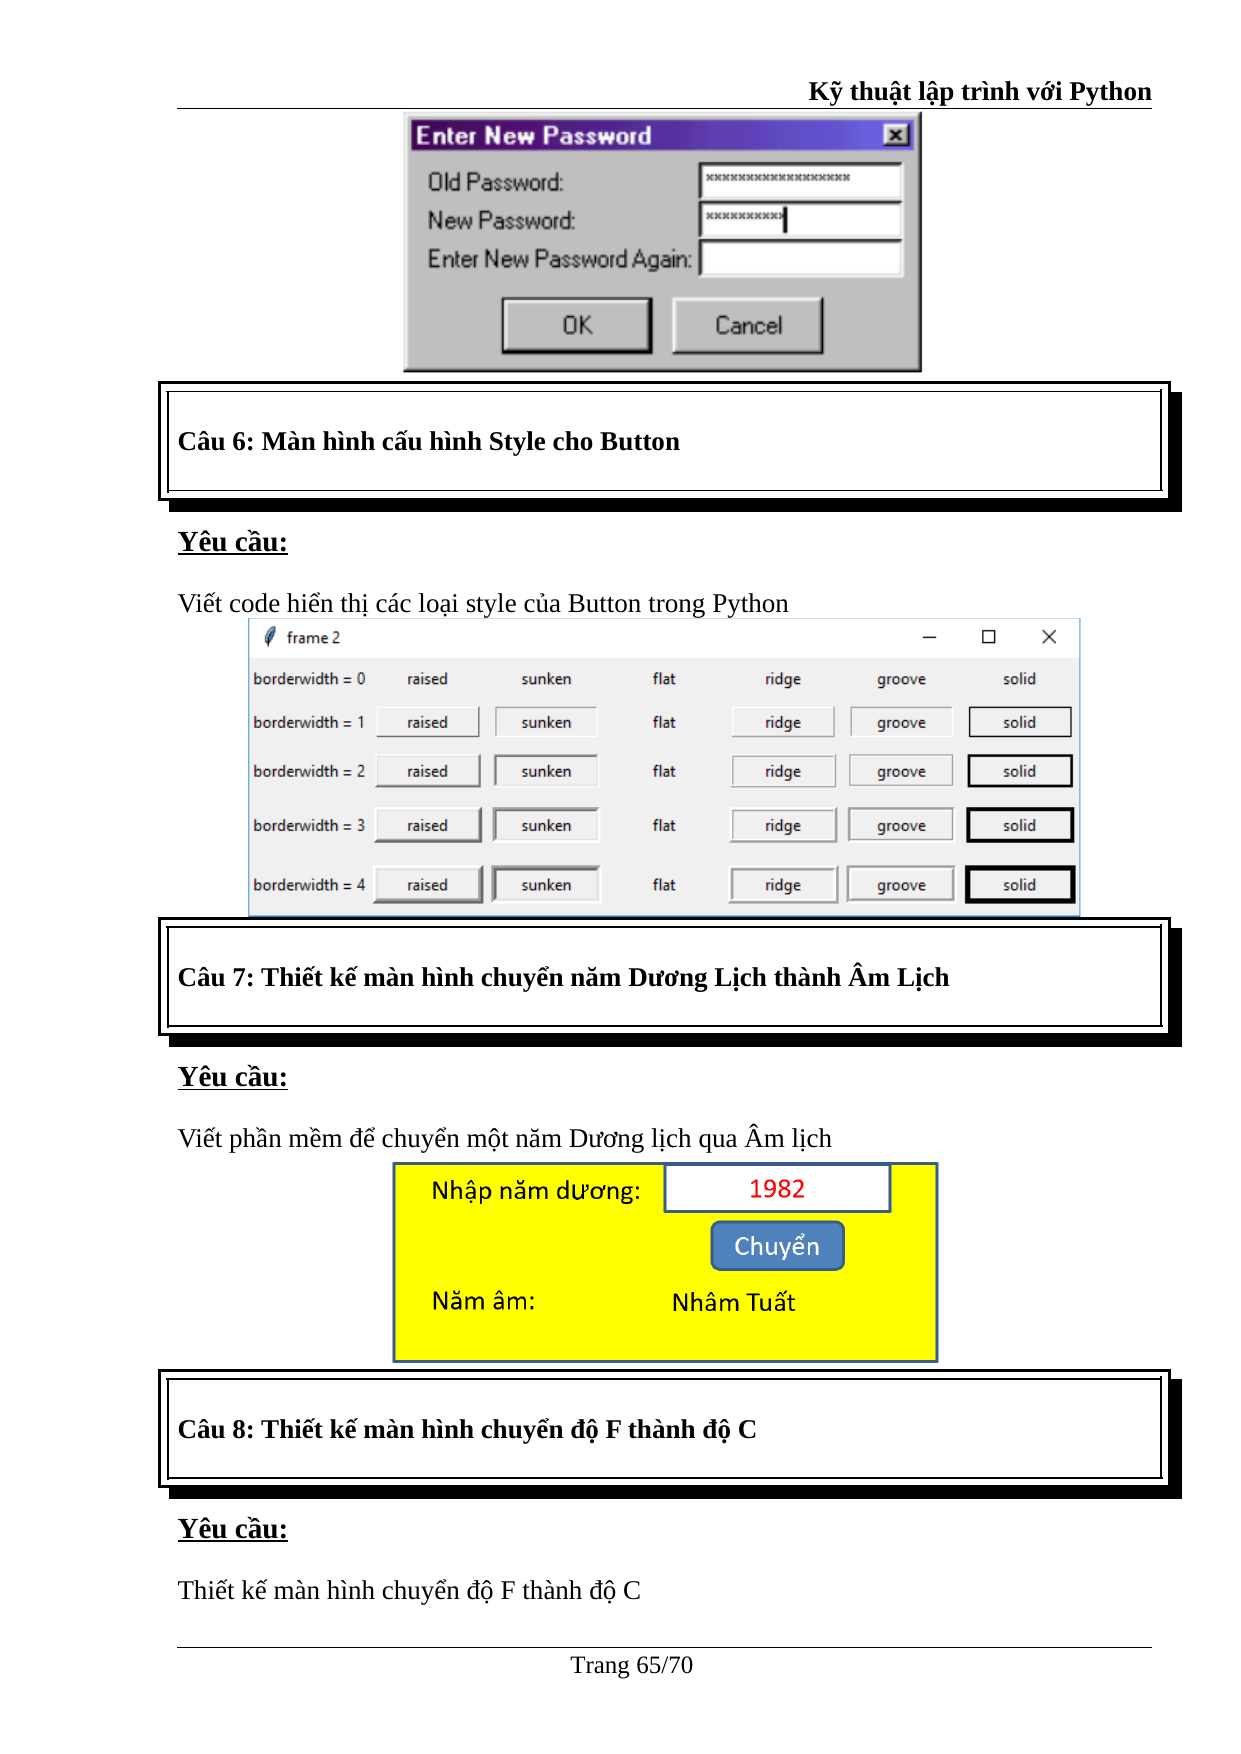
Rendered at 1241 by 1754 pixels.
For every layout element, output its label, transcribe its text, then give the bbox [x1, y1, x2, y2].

text Câu 6: Màn hình cấu hình Style cho Button [177, 425, 1152, 456]
text Yêu cầu: [177, 1511, 1152, 1545]
text Viết phần mềm để chuyển một năm Dương lịch qua Âm lịch [177, 1122, 1152, 1153]
text Yêu cầu: [177, 524, 1152, 558]
text Thiết kế màn hình chuyển độ F thành độ C [177, 1574, 1152, 1605]
text Yêu cầu: [177, 1059, 1152, 1093]
text Câu 7: Thiết kế màn hình chuyển năm Dương Lịch thành Âm Lịch [177, 961, 1152, 992]
picture [399, 109, 930, 381]
picture [386, 1153, 943, 1369]
text Câu 8: Thiết kế màn hình chuyển độ F thành độ C [177, 1413, 1152, 1444]
picture [248, 618, 1081, 917]
text Viết code hiển thị các loại style của Button trong Python [177, 587, 1152, 618]
